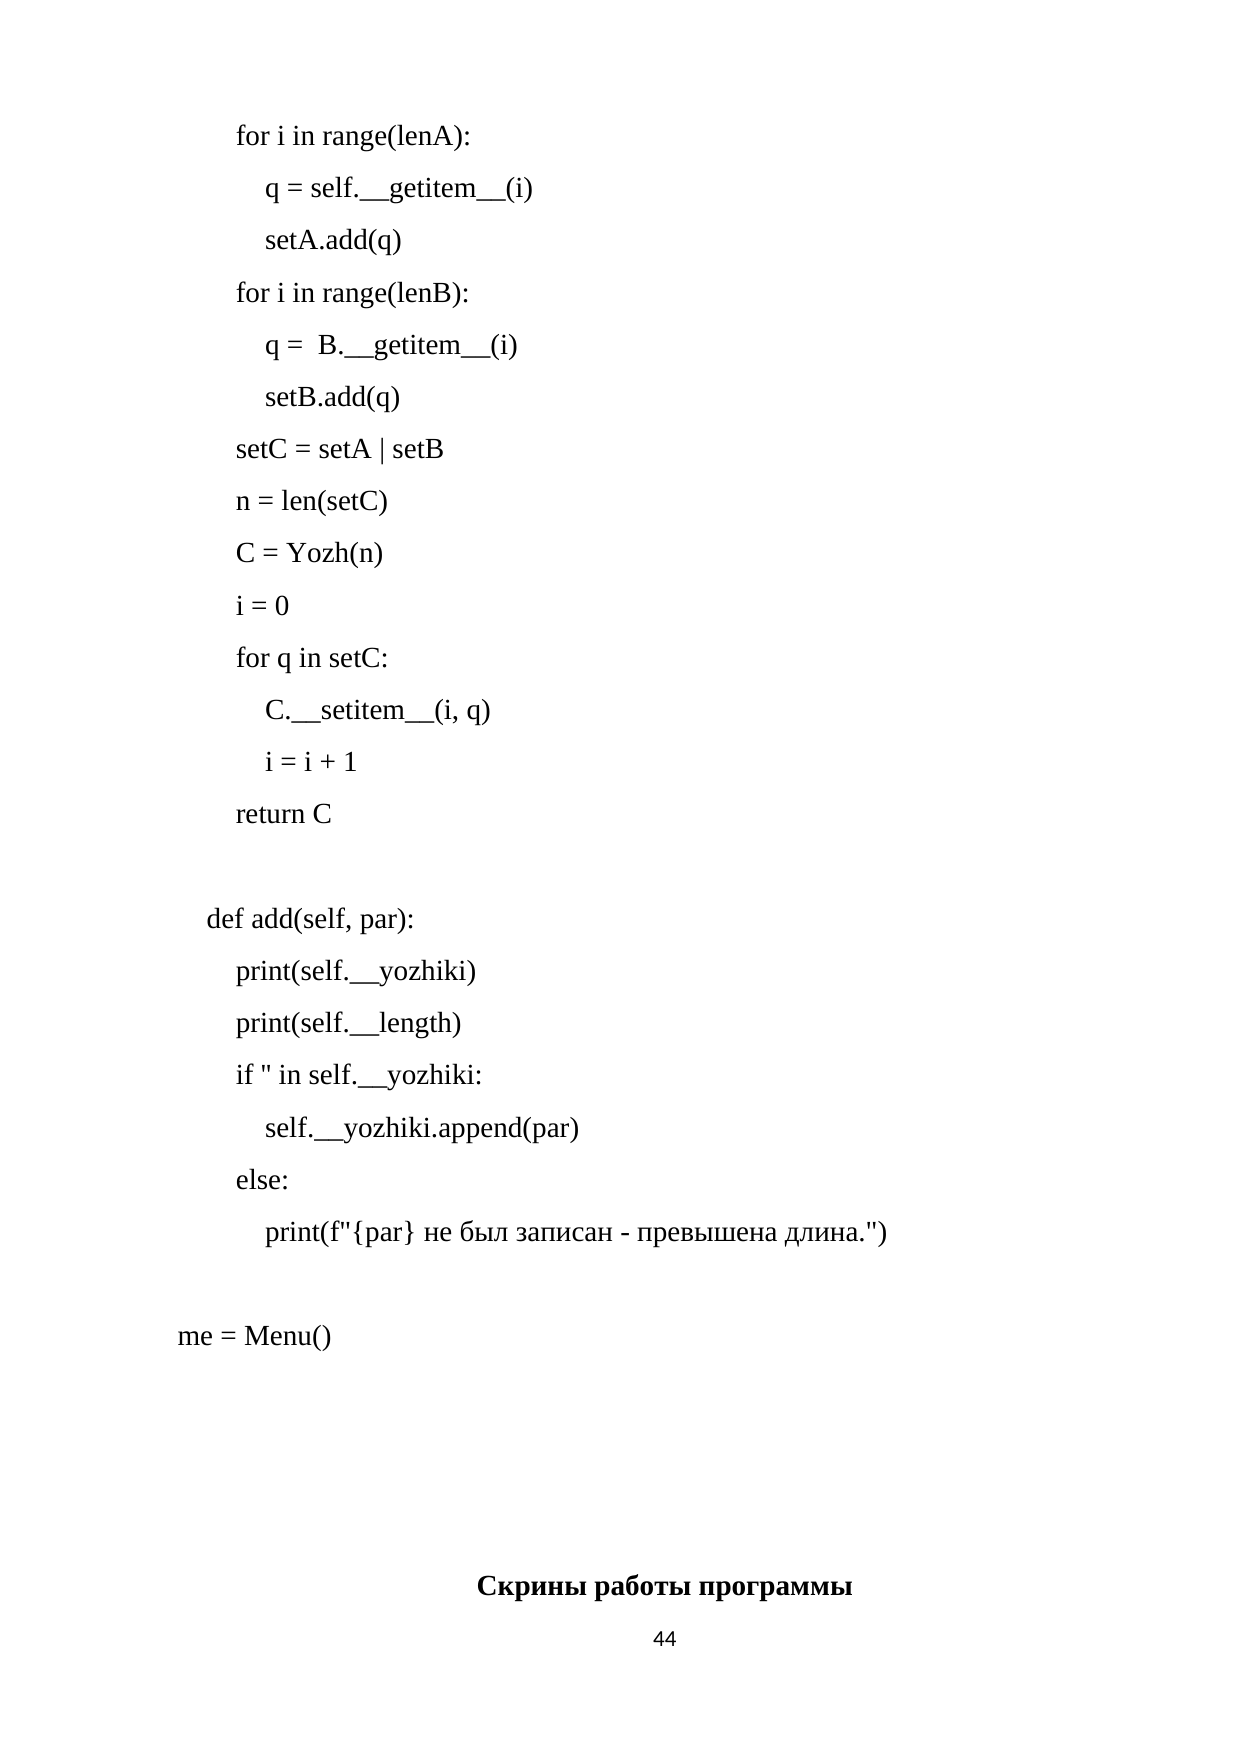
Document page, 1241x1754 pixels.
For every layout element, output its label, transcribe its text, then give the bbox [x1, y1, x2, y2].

text me = Menu() [177, 1318, 1152, 1352]
text q = self.__getitem__(i) [177, 170, 1152, 204]
text self.__yozhiki.append(par) [177, 1110, 1152, 1143]
text q = B.__getitem__(i) [177, 327, 1152, 360]
text for i in range(lenA): [177, 118, 1152, 152]
text return C [177, 797, 1152, 830]
text for q in setC: [177, 640, 1152, 673]
text Скрины работы программы [177, 1568, 1152, 1601]
text i = 0 [177, 588, 1152, 621]
text print(self.__yozhiki) [177, 953, 1152, 987]
text print(f"{par} не был записан - превышена длина.") [177, 1214, 1152, 1248]
text if '' in self.__yozhiki: [177, 1057, 1152, 1091]
text setC = setA | setB [177, 431, 1152, 465]
text for i in range(lenB): [177, 275, 1152, 308]
text def add(self, par): [177, 901, 1152, 934]
text i = i + 1 [177, 744, 1152, 778]
text setB.add(q) [177, 379, 1152, 413]
text C = Yozh(n) [177, 536, 1152, 569]
text setA.add(q) [177, 222, 1152, 256]
text C.__setitem__(i, q) [177, 692, 1152, 726]
text print(self.__length) [177, 1005, 1152, 1039]
text n = len(setC) [177, 483, 1152, 517]
text else: [177, 1162, 1152, 1195]
